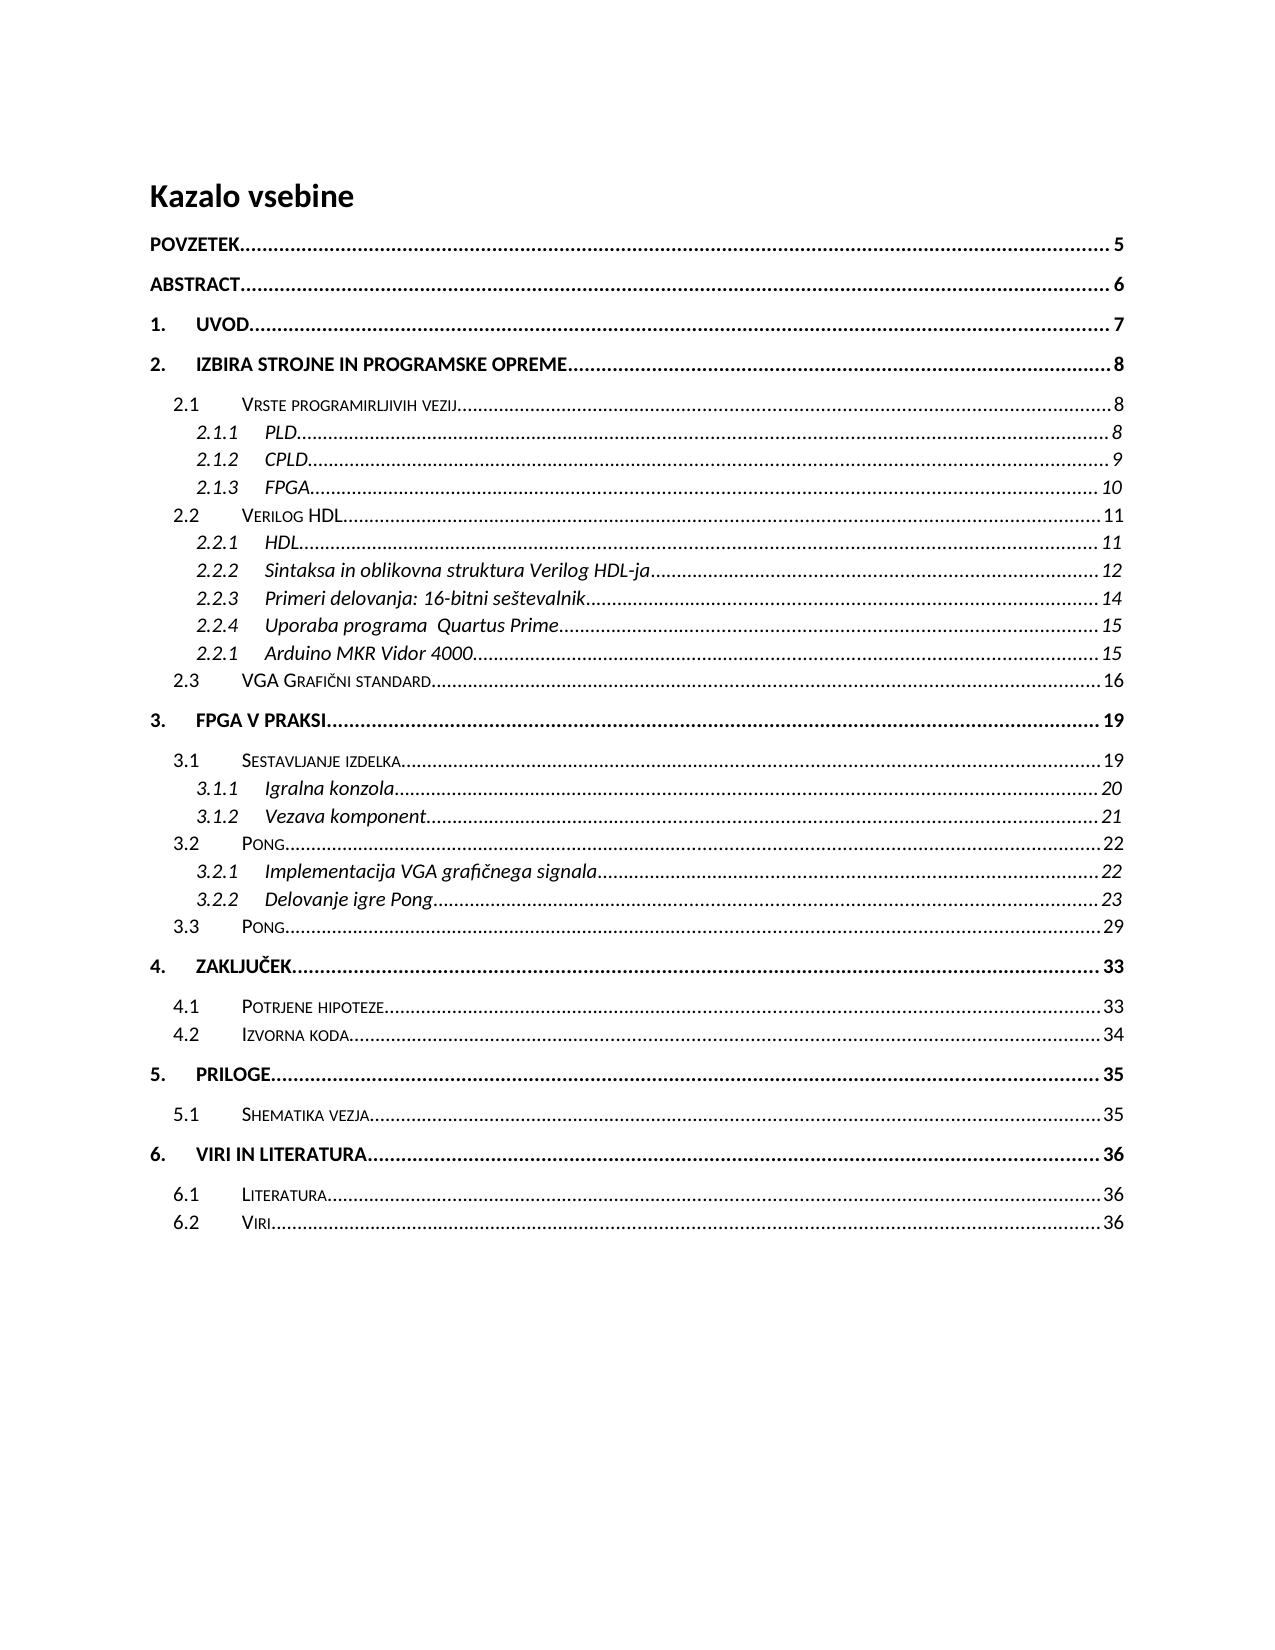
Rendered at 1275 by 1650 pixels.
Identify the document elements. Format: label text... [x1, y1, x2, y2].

text 2.1 Vrste programirljivih vezij 8 [173, 391, 1125, 417]
text 4.2 Izvorna koda 34 [173, 1021, 1125, 1047]
text 2.3 VGA Grafični standard 16 [173, 667, 1125, 693]
text 3.1 Sestavljanje izdelka 19 [173, 748, 1125, 773]
text 2.2 Verilog HDL 11 [173, 502, 1125, 527]
text 5.1 Shematika vezja 35 [173, 1101, 1125, 1127]
text 3.2.2 Delovanje igre Pong 23 [196, 886, 1125, 911]
text 3.2.1 Implementacija VGA grafičnega signala 22 [196, 858, 1125, 883]
text 6.2 Viri 36 [173, 1209, 1125, 1234]
text 2.1.1 PLD 8 [196, 419, 1125, 444]
text 5. Priloge 35 [150, 1061, 1125, 1087]
text 4.1 Potrjene hipoteze 33 [173, 993, 1125, 1019]
text 4. Zaključek 33 [150, 953, 1125, 979]
text 2.1.3 FPGA 10 [196, 474, 1125, 500]
subtitle Kazalo vsebine [150, 175, 1125, 216]
text 1. Uvod 7 [150, 311, 1125, 337]
text 6.1 Literatura 36 [173, 1182, 1125, 1207]
text 2.2.1 Arduino MKR Vidor 4000 15 [196, 640, 1125, 665]
text 3. FPGA v praksi 19 [150, 708, 1125, 733]
text 2. Izbira strojne in programske opreme 8 [150, 351, 1125, 377]
text 2.1.2 CPLD 9 [196, 447, 1125, 472]
text 2.2.2 Sintaksa in oblikovna struktura Verilog HDL-ja 12 [196, 557, 1125, 582]
text 3.2 Pong 22 [173, 831, 1125, 856]
text Abstract 6 [150, 271, 1125, 297]
text 3.1.2 Vezava komponent 21 [196, 803, 1125, 828]
text 3.3 Pong 29 [173, 913, 1125, 939]
text 3.1.1 Igralna konzola 20 [196, 775, 1125, 801]
text 2.2.3 Primeri delovanja: 16-bitni seštevalnik 14 [196, 585, 1125, 610]
text 6. Viri in literatura 36 [150, 1141, 1125, 1167]
text 2.2.4 Uporaba programa Quartus Prime 15 [196, 612, 1125, 638]
text 2.2.1 HDL 11 [196, 529, 1125, 555]
text Povzetek 5 [150, 231, 1125, 257]
